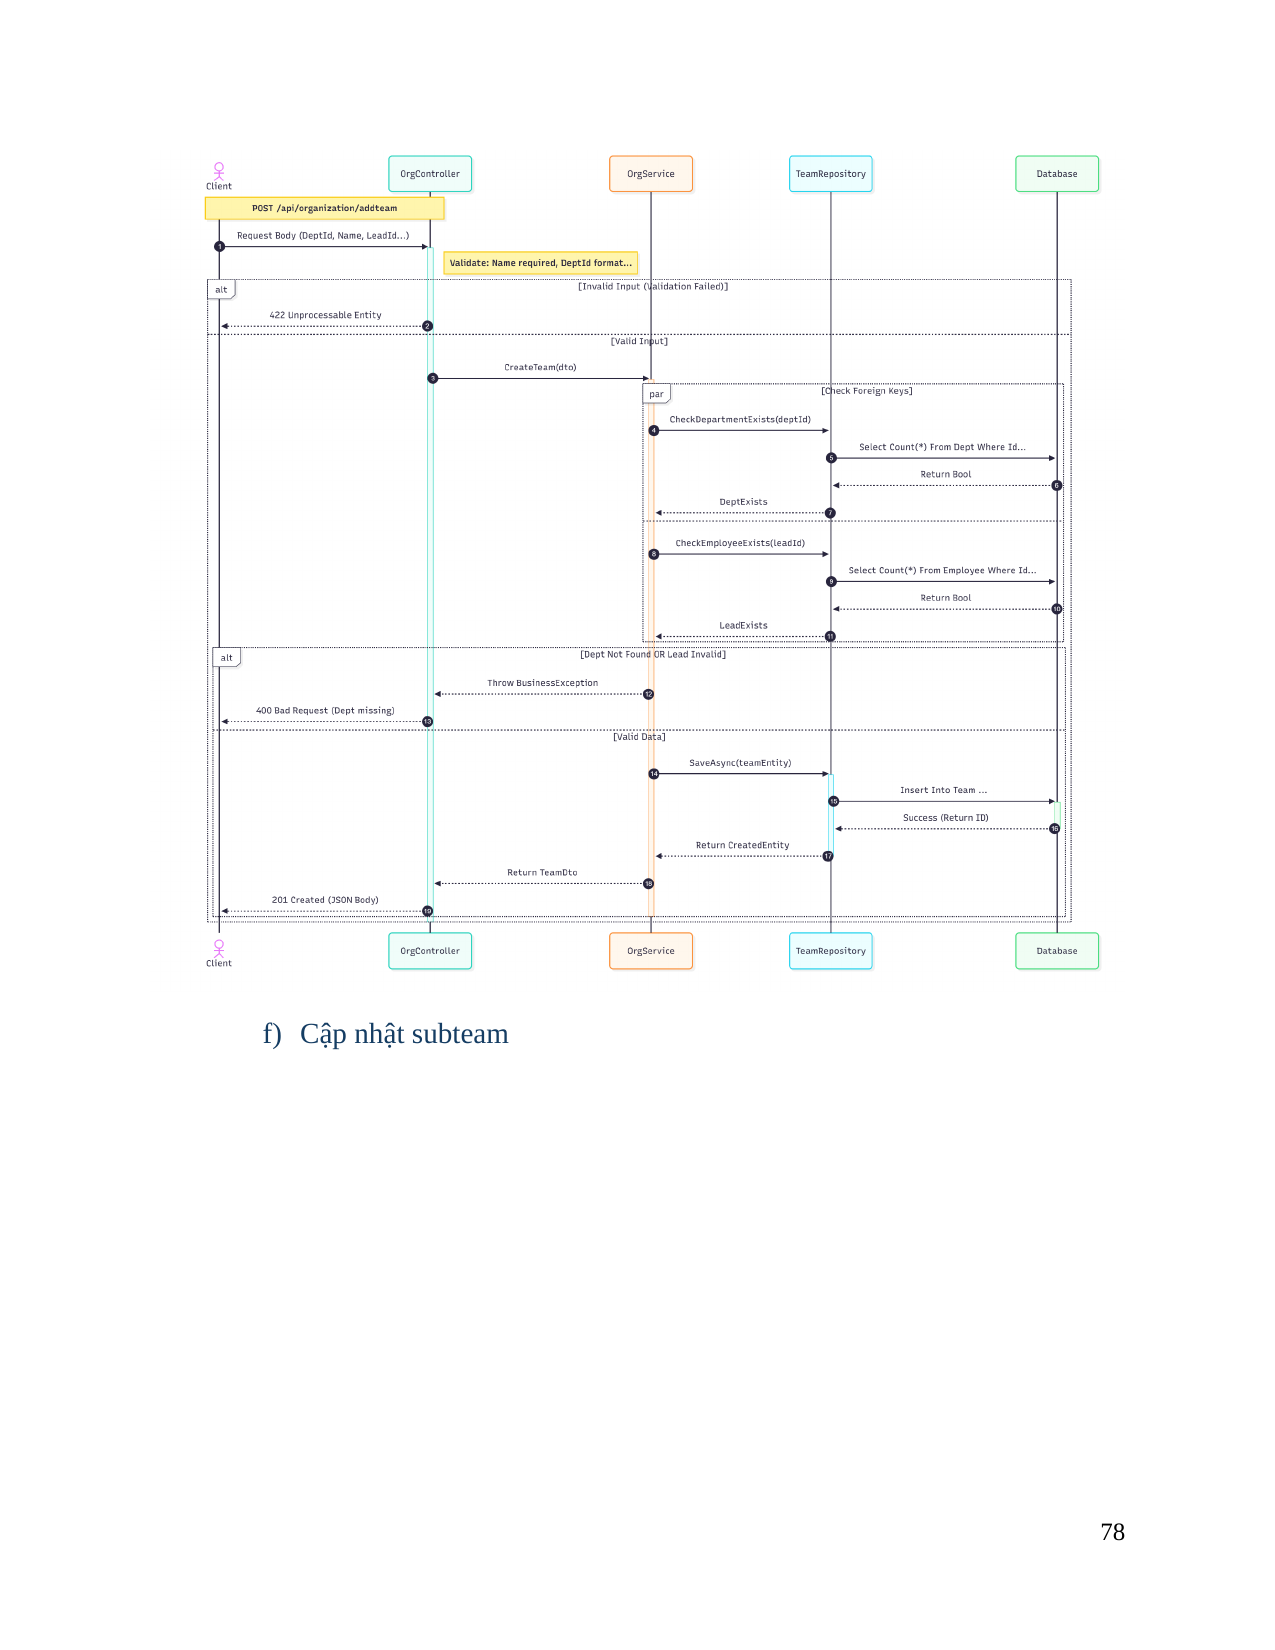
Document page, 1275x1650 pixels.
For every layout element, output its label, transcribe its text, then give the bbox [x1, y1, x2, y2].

picture [150, 150, 1125, 992]
list Cập nhật subteam [262, 1017, 1125, 1050]
